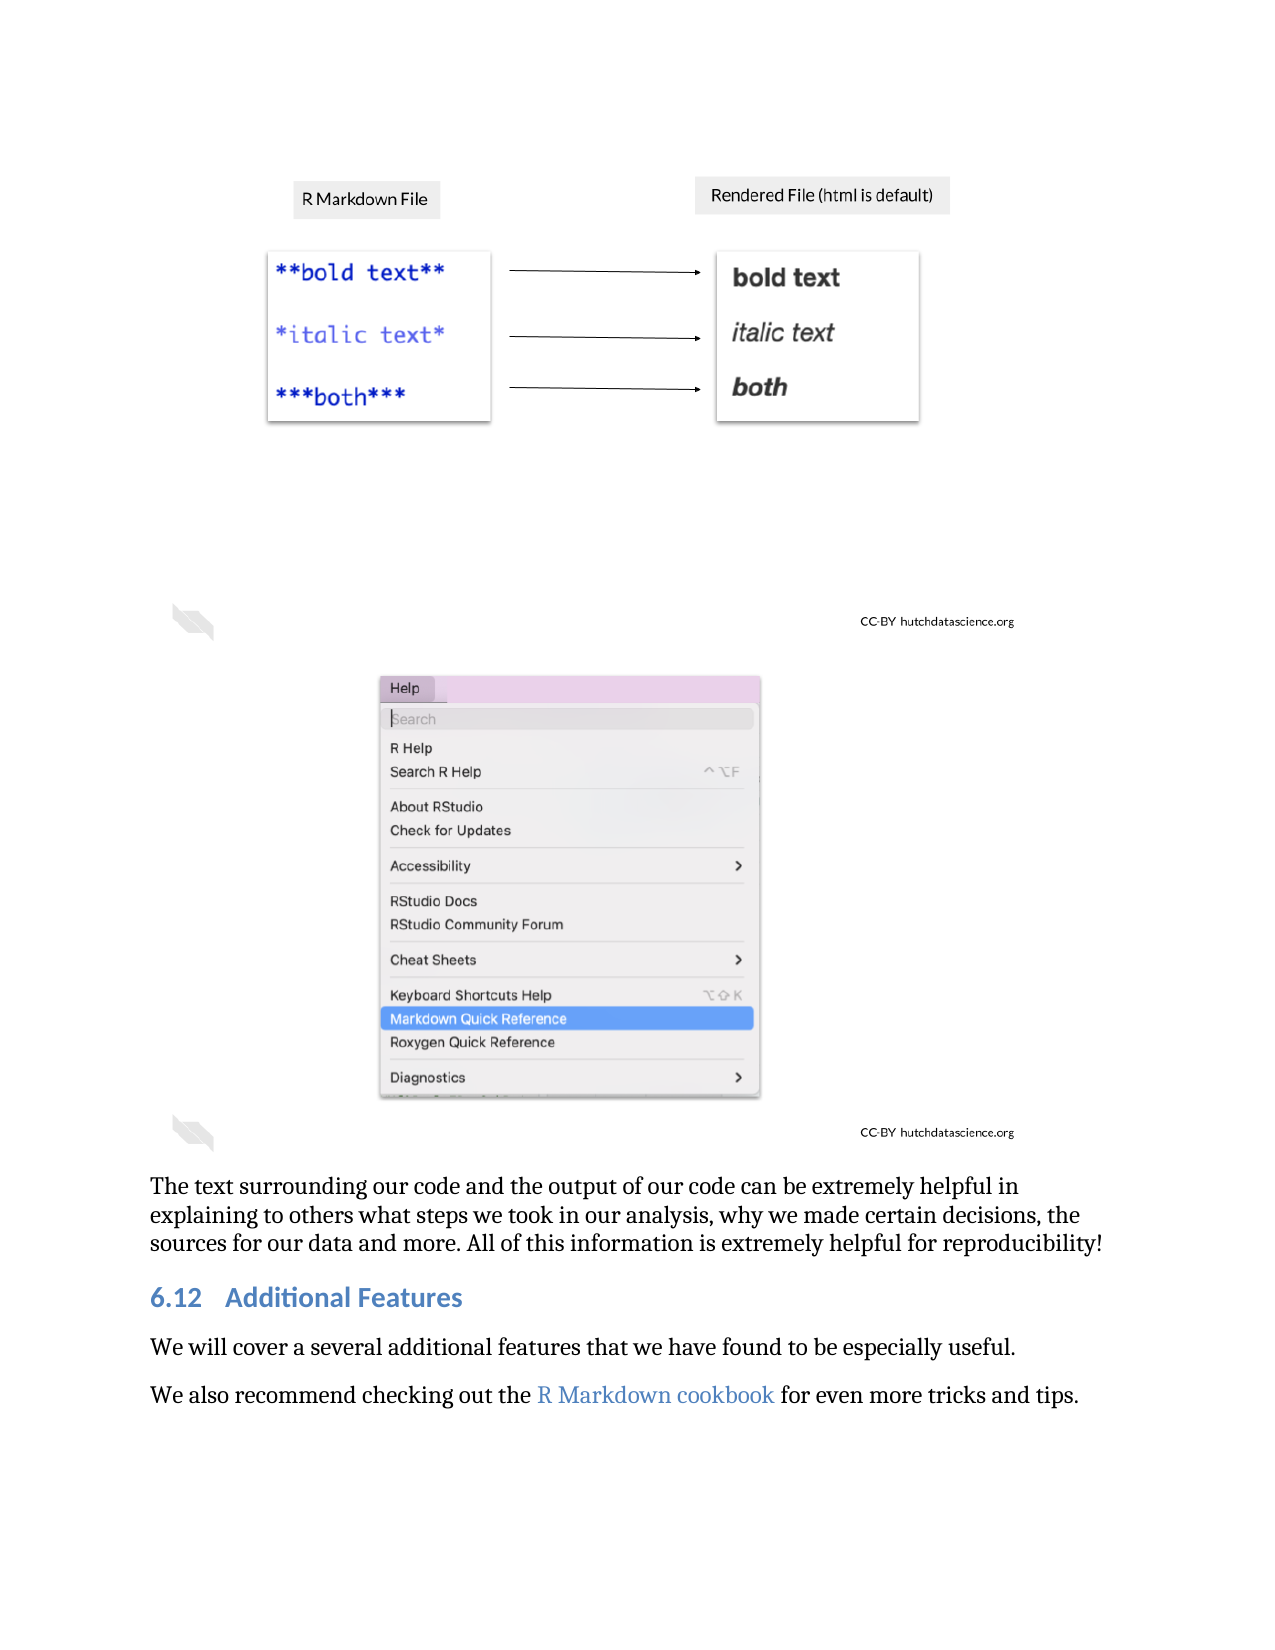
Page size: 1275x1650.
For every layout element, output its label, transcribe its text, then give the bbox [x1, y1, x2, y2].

subtitle 6.12 Additional Features [150, 1279, 1125, 1314]
text We also recommend checking out the R Markdown cookbook for even more tricks and tips. [150, 1381, 1125, 1409]
text The text surrounding our code and the output of our code can be extremely helpful in explaining to others what steps we took in our analysis, why we made certain decisions, the sources for our data and more. All of this information is extremely helpful for reproducibility! [150, 1172, 1125, 1258]
text We will cover a several additional features that we have found to be especially useful. [150, 1333, 1125, 1362]
picture [168, 150, 1044, 643]
picture [168, 661, 1044, 1154]
